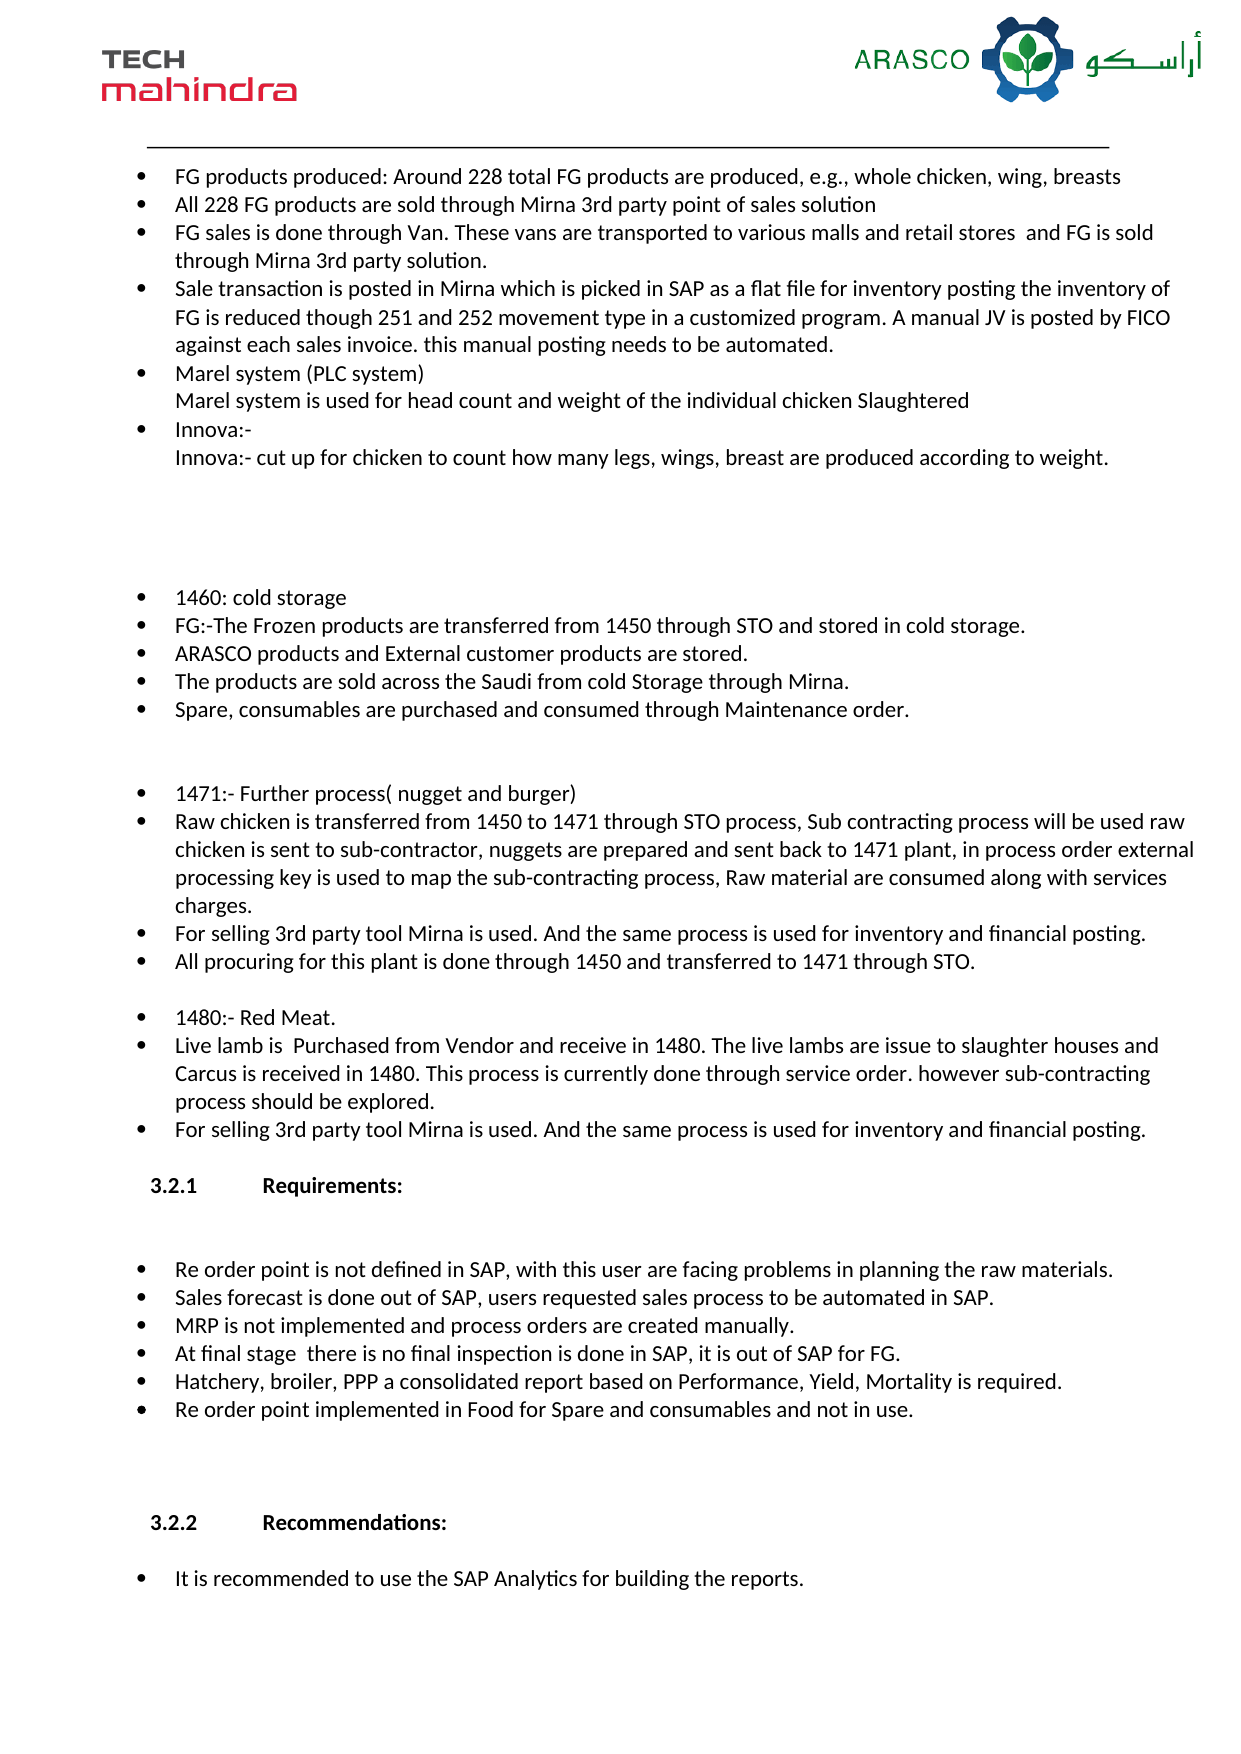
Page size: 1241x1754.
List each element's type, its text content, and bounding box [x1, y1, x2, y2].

list FG products produced: Around 228 total FG products are produced, e.g., whole chicken, wing, breasts [137, 162, 1201, 191]
list Re order point is not defined in SAP, with this user are facing problems in planning the raw materials. [137, 1255, 1201, 1283]
list Live lamb is Purchased from Vendor and receive in 1480. The live lambs are issue to slaughter houses and Carcus is received in 1480. This process is currently done through service order. however sub-contracting process should be explored. [137, 1031, 1201, 1115]
subtitle Requirements: [150, 1171, 1201, 1199]
list Raw chicken is transferred from 1450 to 1471 through STO process, Sub contracting process will be used raw chicken is sent to sub-contractor, nuggets are prepared and sent back to 1471 plant, in process order external processing key is used to map the sub-contracting process, Raw material are consumed along with services charges. [137, 807, 1201, 919]
list ARASCO products and External customer products are stored. [137, 639, 1201, 667]
list For selling 3rd party tool Mirna is used. And the same process is used for inventory and financial posting. [137, 919, 1201, 947]
list All 228 FG products are sold through Mirna 3rd party point of sales solution [137, 191, 1201, 218]
list It is recommended to use the SAP Analytics for building the reports. [137, 1564, 1201, 1592]
list At final stage there is no final inspection is done in SAP, it is out of SAP for FG. [137, 1339, 1201, 1367]
list Innova:- cut up for chicken to count how many legs, wings, breast are produced according to weight. [175, 443, 1201, 471]
list MRP is not implemented and process orders are created manually. [137, 1311, 1201, 1339]
list 1480:- Red Meat. [137, 1003, 1201, 1031]
list Marel system is used for head count and weight of the individual chicken Slaughtered [175, 387, 1201, 415]
list Sales forecast is done out of SAP, users requested sales process to be automated in SAP. [137, 1283, 1201, 1311]
list FG:-The Frozen products are transferred from 1450 through STO and stored in cold storage. [137, 611, 1201, 639]
list FG sales is done through Van. These vans are transported to various malls and retail stores and FG is sold through Mirna 3rd party solution. [137, 218, 1201, 274]
list Sale transaction is posted in Mirna which is picked in SAP as a flat file for inventory posting the inventory of FG is reduced though 251 and 252 movement type in a customized program. A manual JV is posted by FICO against each sales invoice. this manual posting needs to be automated. [137, 274, 1201, 359]
list Hatchery, broiler, PPP a consolidated report based on Performance, Yield, Mortality is required. [137, 1367, 1201, 1396]
list For selling 3rd party tool Mirna is used. And the same process is used for inventory and financial posting. [137, 1115, 1201, 1143]
picture [100, 50, 298, 101]
list Spare, consumables are purchased and consumed through Maintenance order. [137, 695, 1201, 723]
list Marel system (PLC system) [137, 359, 1201, 387]
list 1471:- Further process( nugget and burger) [137, 779, 1201, 807]
list 1460: cold storage [137, 583, 1201, 611]
list Innova:- [137, 415, 1201, 443]
list All procuring for this plant is done through 1450 and transferred to 1471 through STO. [137, 947, 1201, 975]
list The products are sold across the Saudi from cold Storage through Mirna. [137, 667, 1201, 695]
subtitle Recommendations: [150, 1508, 1201, 1536]
list Re order point implemented in Food for Spare and consumables and not in use. [137, 1396, 1201, 1423]
picture [854, 5, 1201, 113]
